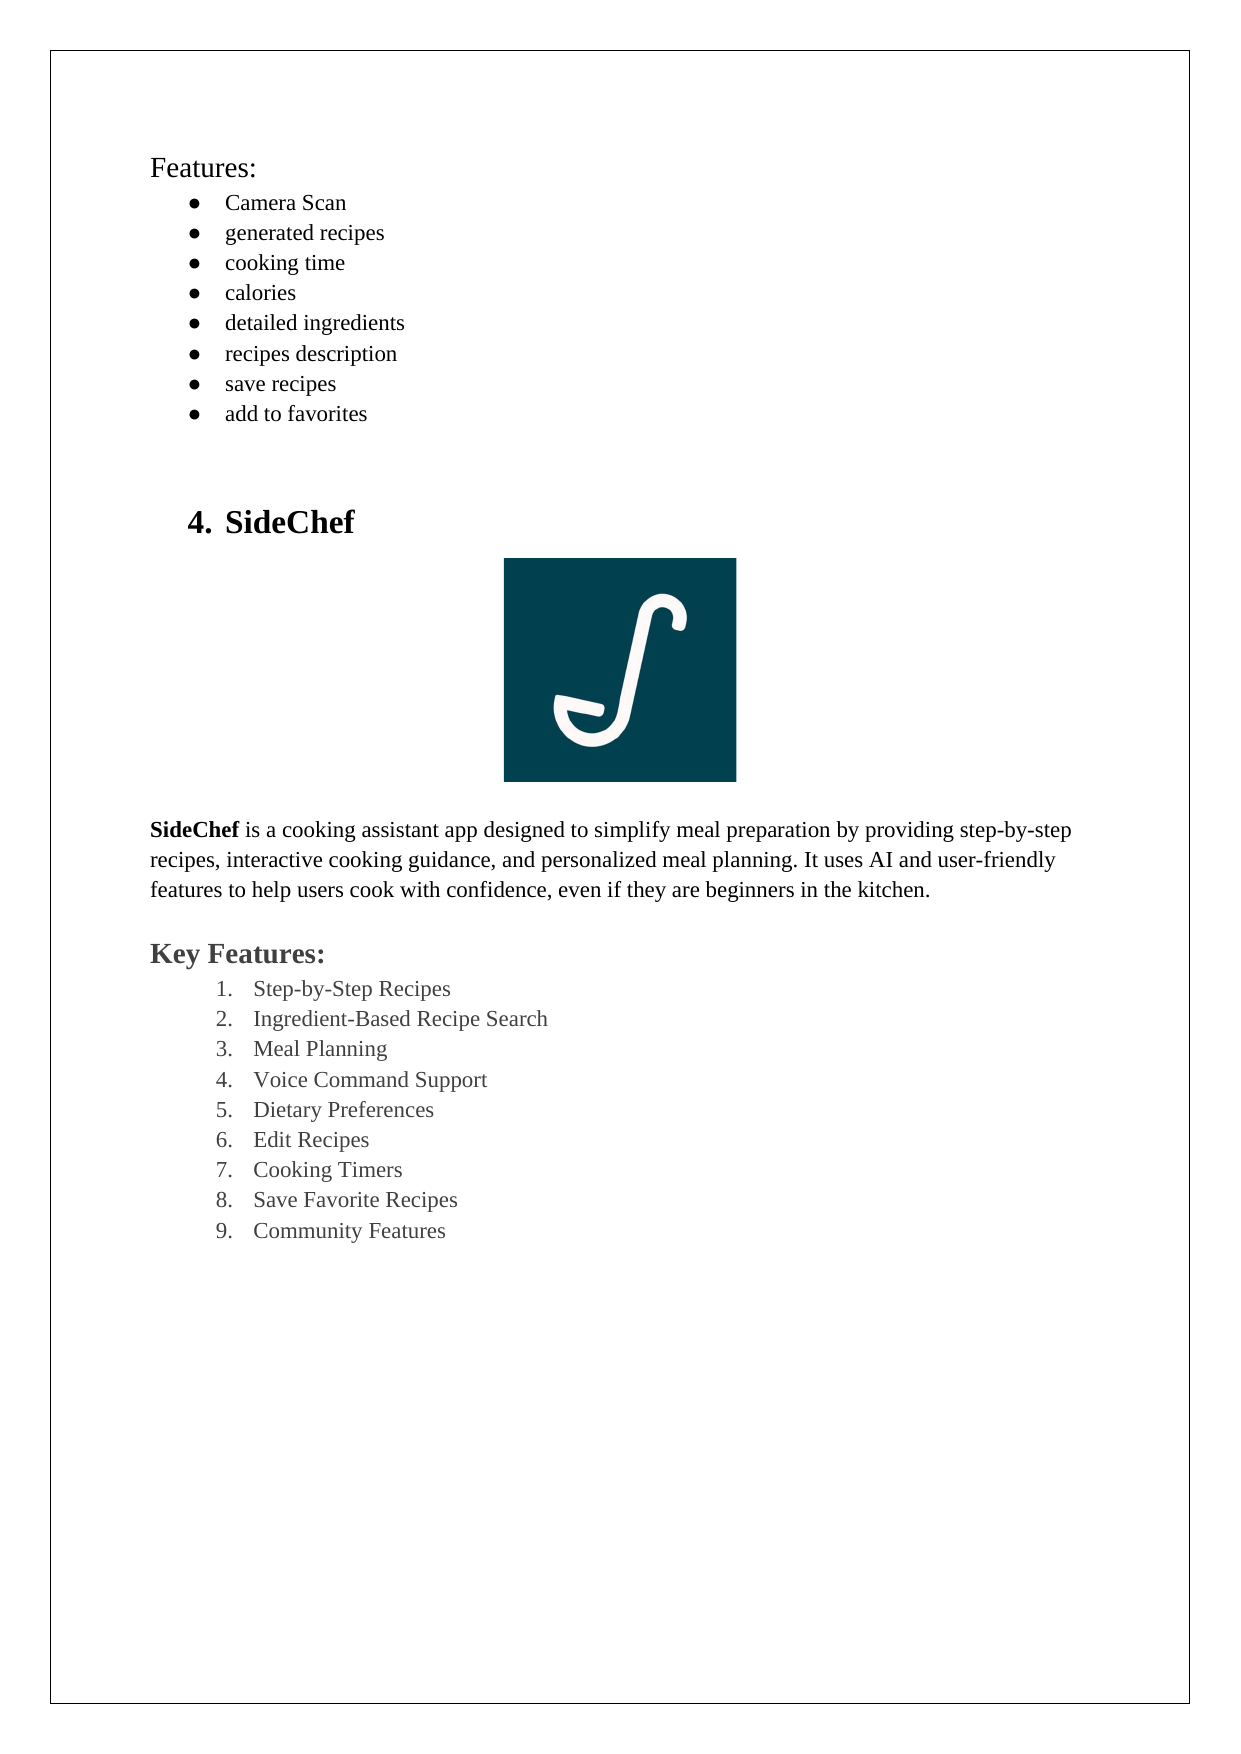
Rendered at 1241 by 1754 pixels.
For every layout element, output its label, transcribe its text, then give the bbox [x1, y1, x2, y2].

list Cooking Timers [216, 1156, 1090, 1183]
list Camera Scan [187, 188, 1090, 215]
list generated recipes [187, 219, 1090, 245]
list Save Favorite Recipes [216, 1186, 1090, 1213]
text Features: [150, 150, 1090, 183]
subtitle SideChef [187, 502, 1090, 540]
list Step-by-Step Recipes [216, 975, 1090, 1001]
text Key Features: [150, 936, 1090, 970]
list detailed ingredients [187, 309, 1090, 336]
list Voice Command Support [216, 1066, 1090, 1092]
list Meal Planning [216, 1035, 1090, 1062]
list recipes description [187, 339, 1090, 366]
picture [553, 593, 693, 747]
list calories [187, 279, 1090, 306]
list Dietary Preferences [216, 1096, 1090, 1122]
list save recipes [187, 370, 1090, 396]
list Edit Recipes [216, 1126, 1090, 1152]
list add to favorites [187, 400, 1090, 426]
list Community Features [216, 1217, 1090, 1243]
list cooking time [187, 249, 1090, 275]
list Ingredient-Based Recipe Search [216, 1005, 1090, 1032]
text SideChef is a cooking assistant app designed to simplify meal preparation by providing step-by-step recipes, interactive cooking guidance, and personalized meal planning. It uses AI and user-friendly features to help users cook with confidence, even if they are beginners in the kitchen. [150, 816, 1090, 902]
